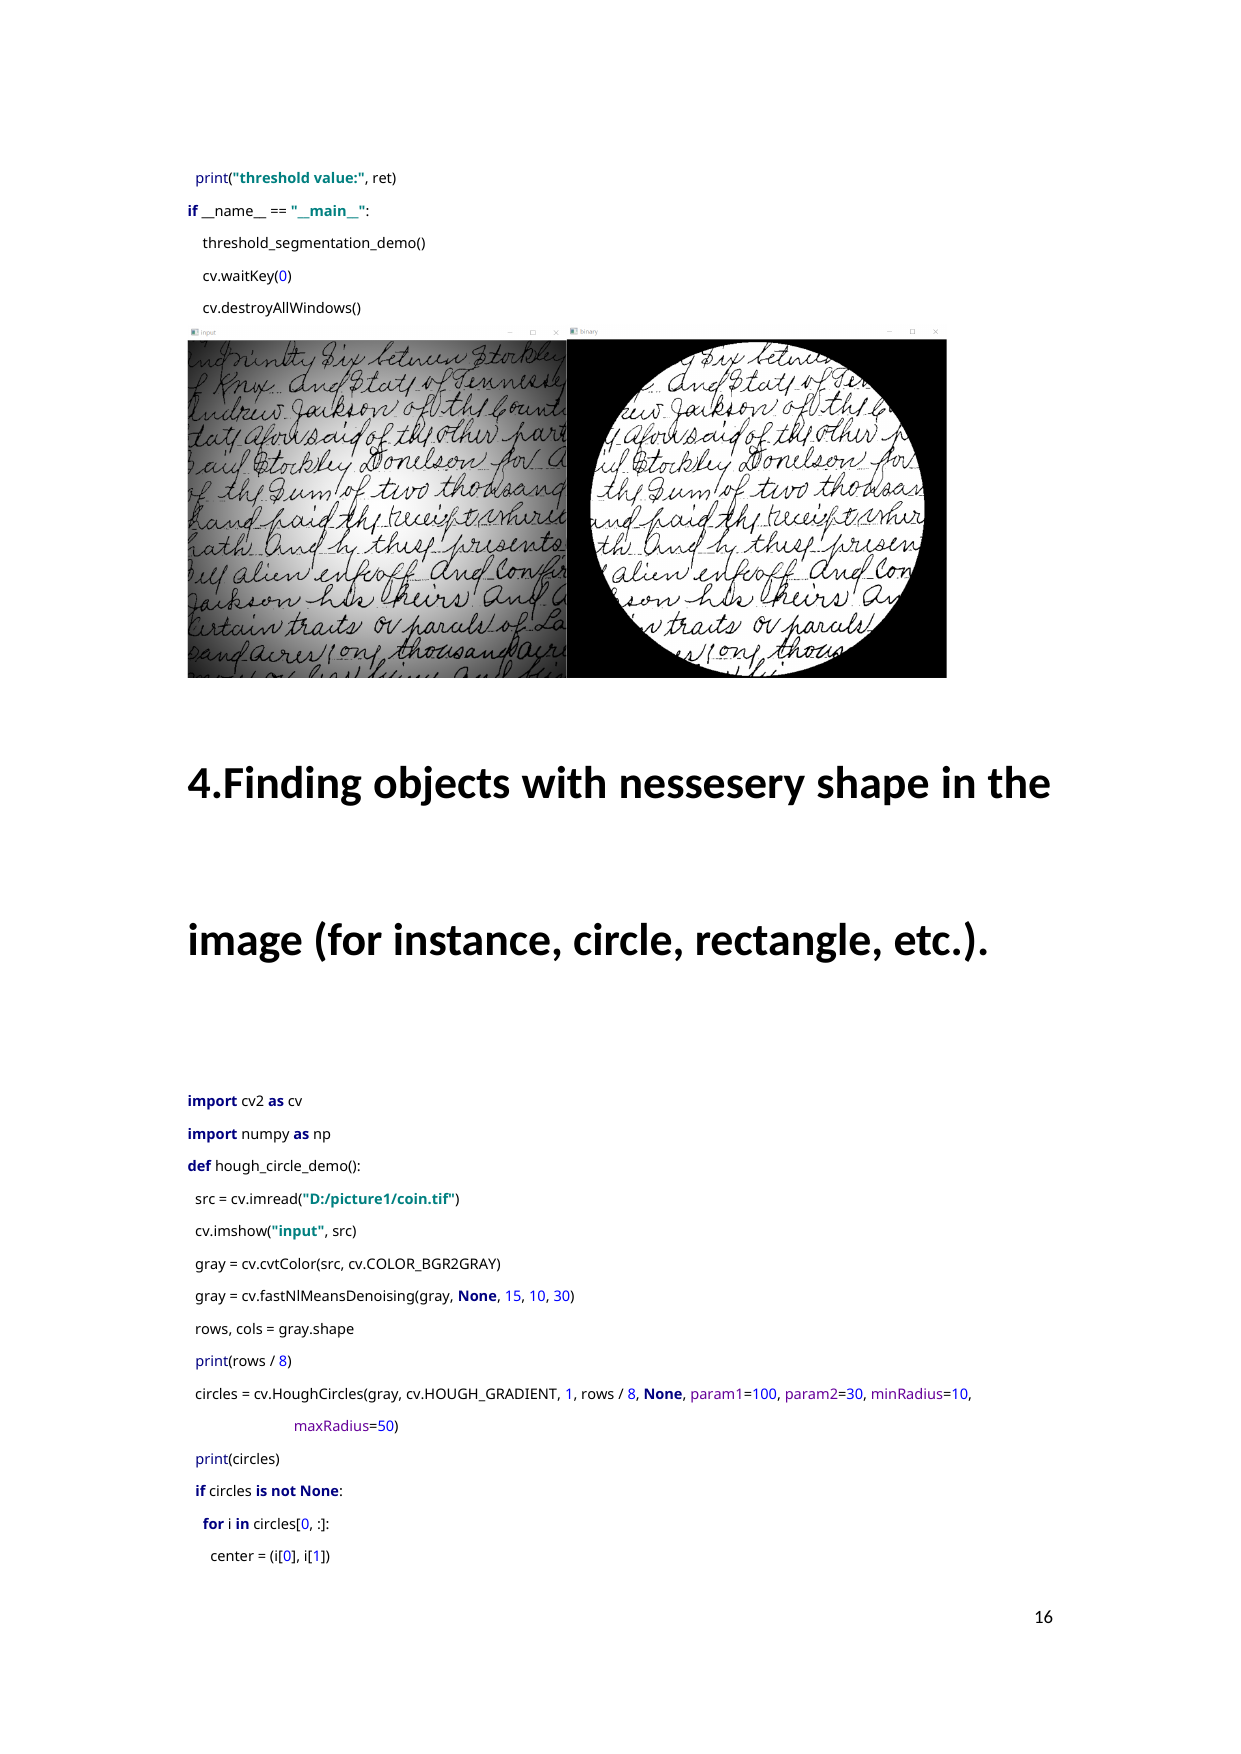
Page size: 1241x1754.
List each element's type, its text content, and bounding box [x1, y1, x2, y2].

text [187, 1085, 1053, 1572]
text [187, 162, 1053, 324]
subtitle 4.Finding objects with nessesery shape in the image (for instance, circle, rectangle, etc.). [187, 750, 1053, 971]
picture [187, 324, 947, 678]
